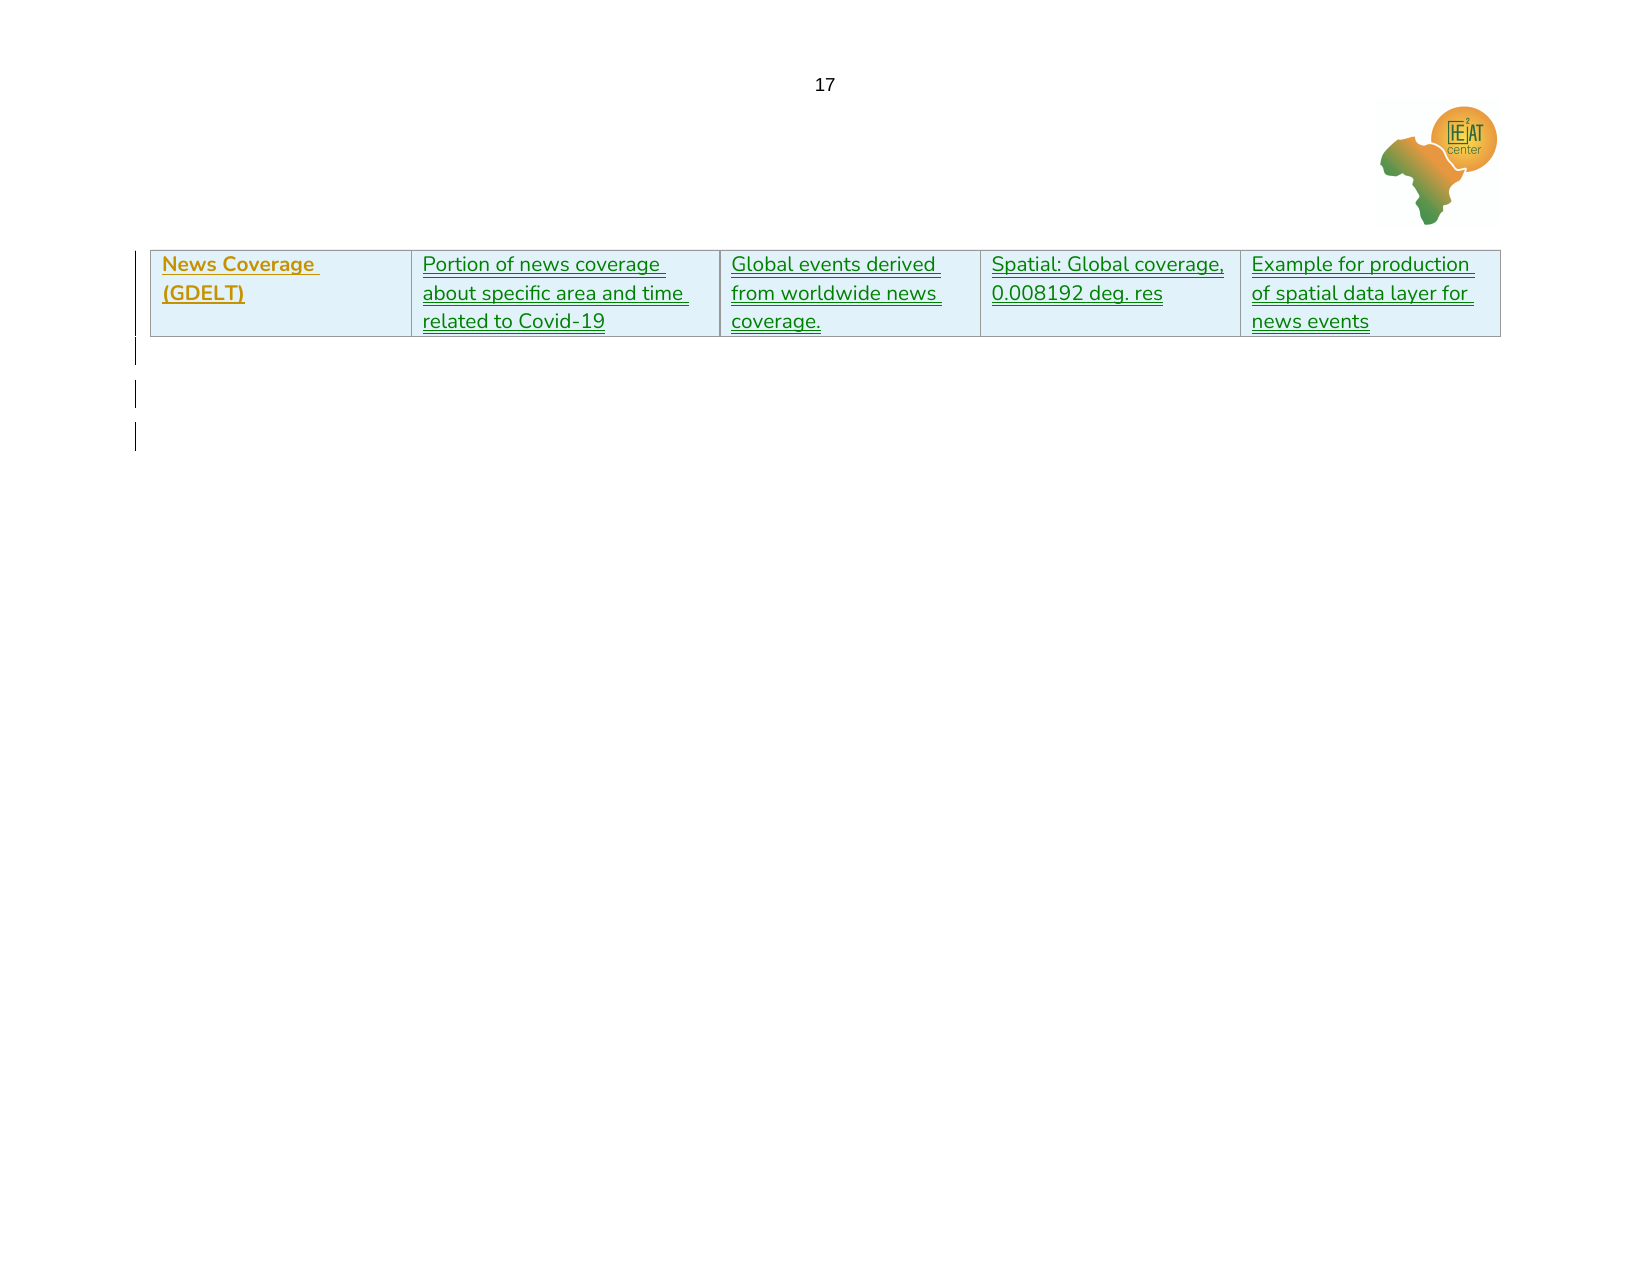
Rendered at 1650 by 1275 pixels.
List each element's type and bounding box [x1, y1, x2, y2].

picture [1375, 98, 1500, 228]
